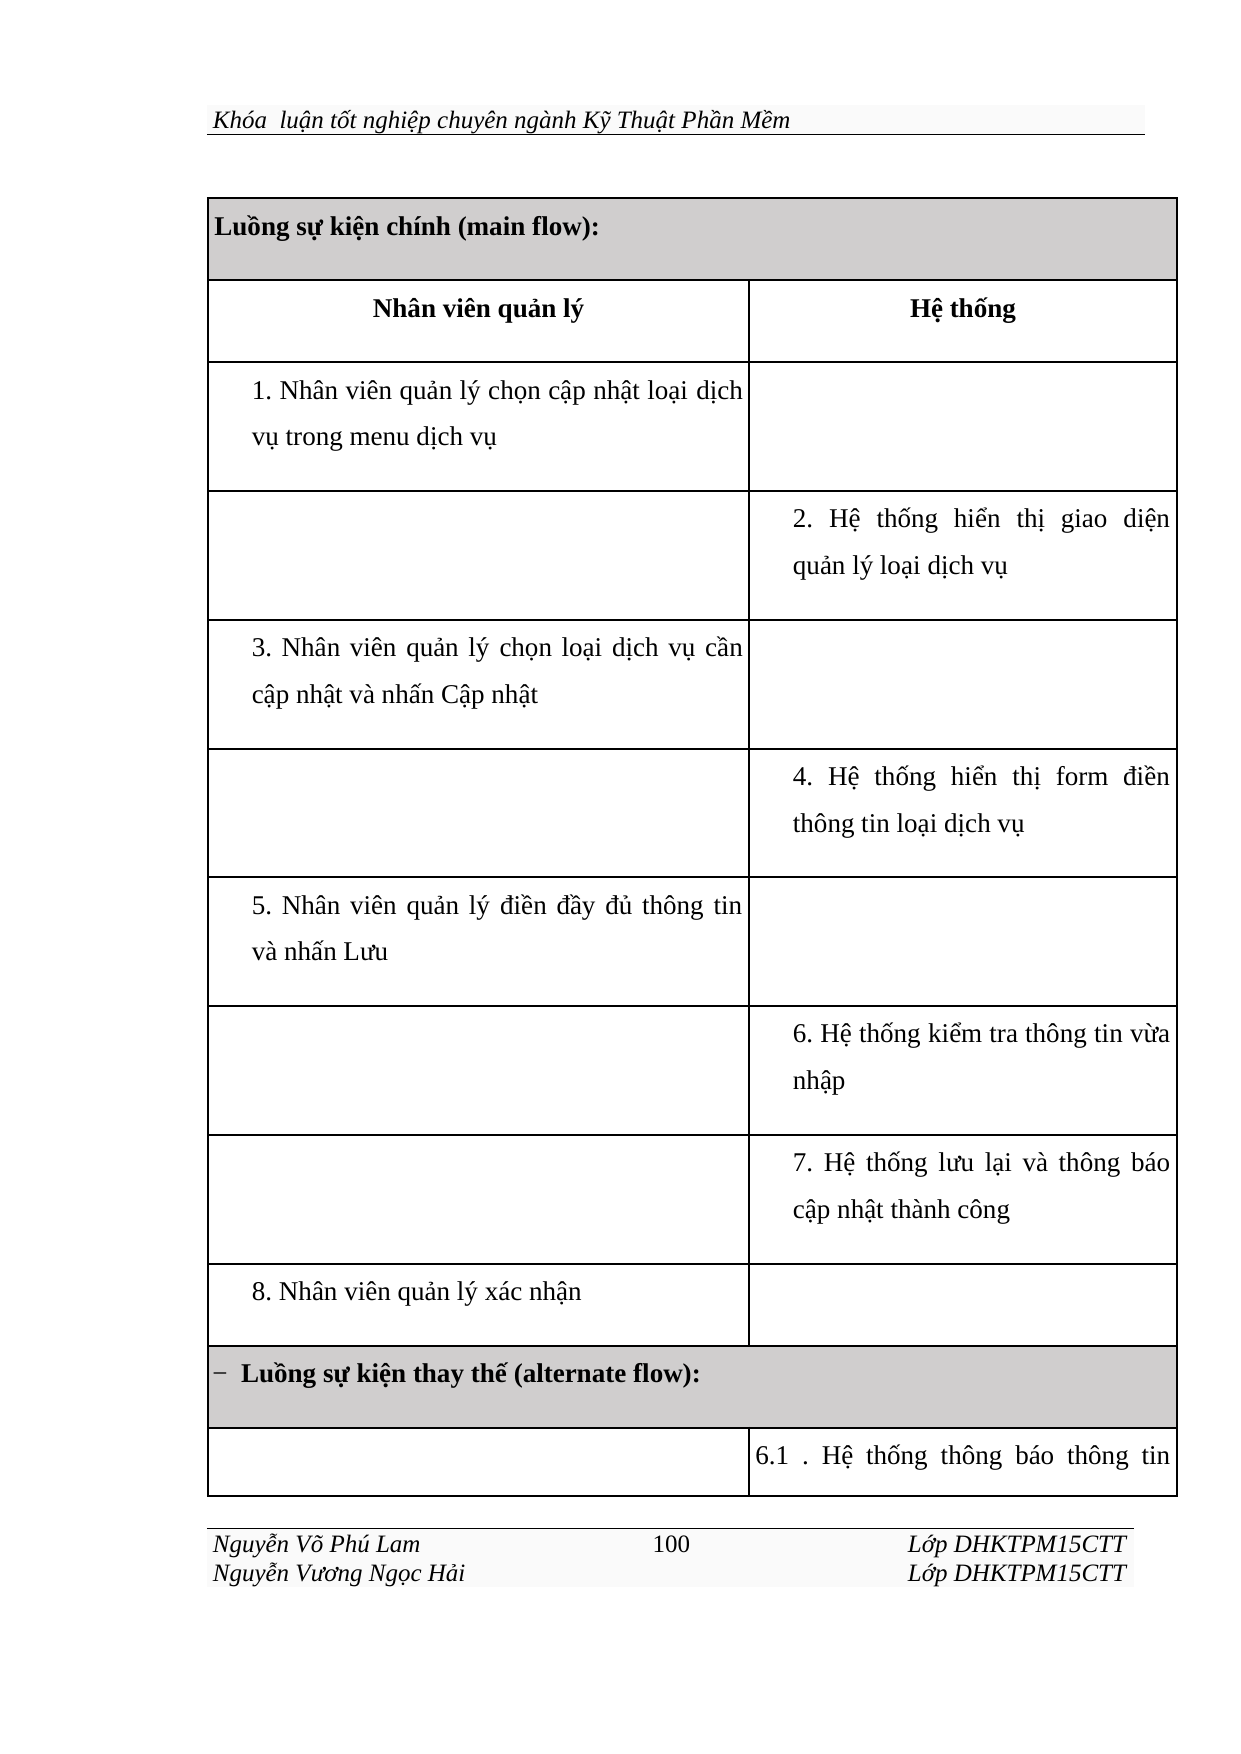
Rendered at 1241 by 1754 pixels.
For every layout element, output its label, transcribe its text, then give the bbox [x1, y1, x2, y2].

table_cell 6. Hệ thống kiểm tra thông tin vừa nhập [750, 1007, 1176, 1134]
table_cell [750, 363, 1176, 490]
table_cell [209, 750, 748, 876]
table_cell Luồng sự kiện chính (main flow): [209, 199, 1176, 279]
table_cell 5. Nhân viên quản lý điền đầy đủ thông tin và nhấn Lưu [209, 878, 748, 1005]
table_cell [750, 1265, 1176, 1344]
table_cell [750, 1429, 1176, 1495]
table_cell Hệ thống [750, 281, 1176, 361]
table_cell [209, 492, 748, 619]
table_cell [209, 1007, 748, 1134]
table_cell 7. Hệ thống lưu lại và thông báo cập nhật thành công [750, 1136, 1176, 1262]
table_cell 2. Hệ thống hiển thị giao diện quản lý loại dịch vụ [750, 492, 1176, 619]
table_cell [209, 1136, 748, 1262]
table_cell 4. Hệ thống hiển thị form điền thông tin loại dịch vụ [750, 750, 1176, 876]
table_cell − Luồng sự kiện thay thế (alternate flow): [209, 1347, 1176, 1427]
table_cell 3. Nhân viên quản lý chọn loại dịch vụ cần cập nhật và nhấn Cập nhật [209, 621, 748, 747]
table_cell [209, 1429, 748, 1495]
table_cell 8. Nhân viên quản lý xác nhận [209, 1265, 748, 1344]
table_cell 1. Nhân viên quản lý chọn cập nhật loại dịch vụ trong menu dịch vụ [209, 363, 748, 490]
table_cell [750, 621, 1176, 747]
table_cell [750, 878, 1176, 1005]
table_cell Nhân viên quản lý [209, 281, 748, 361]
